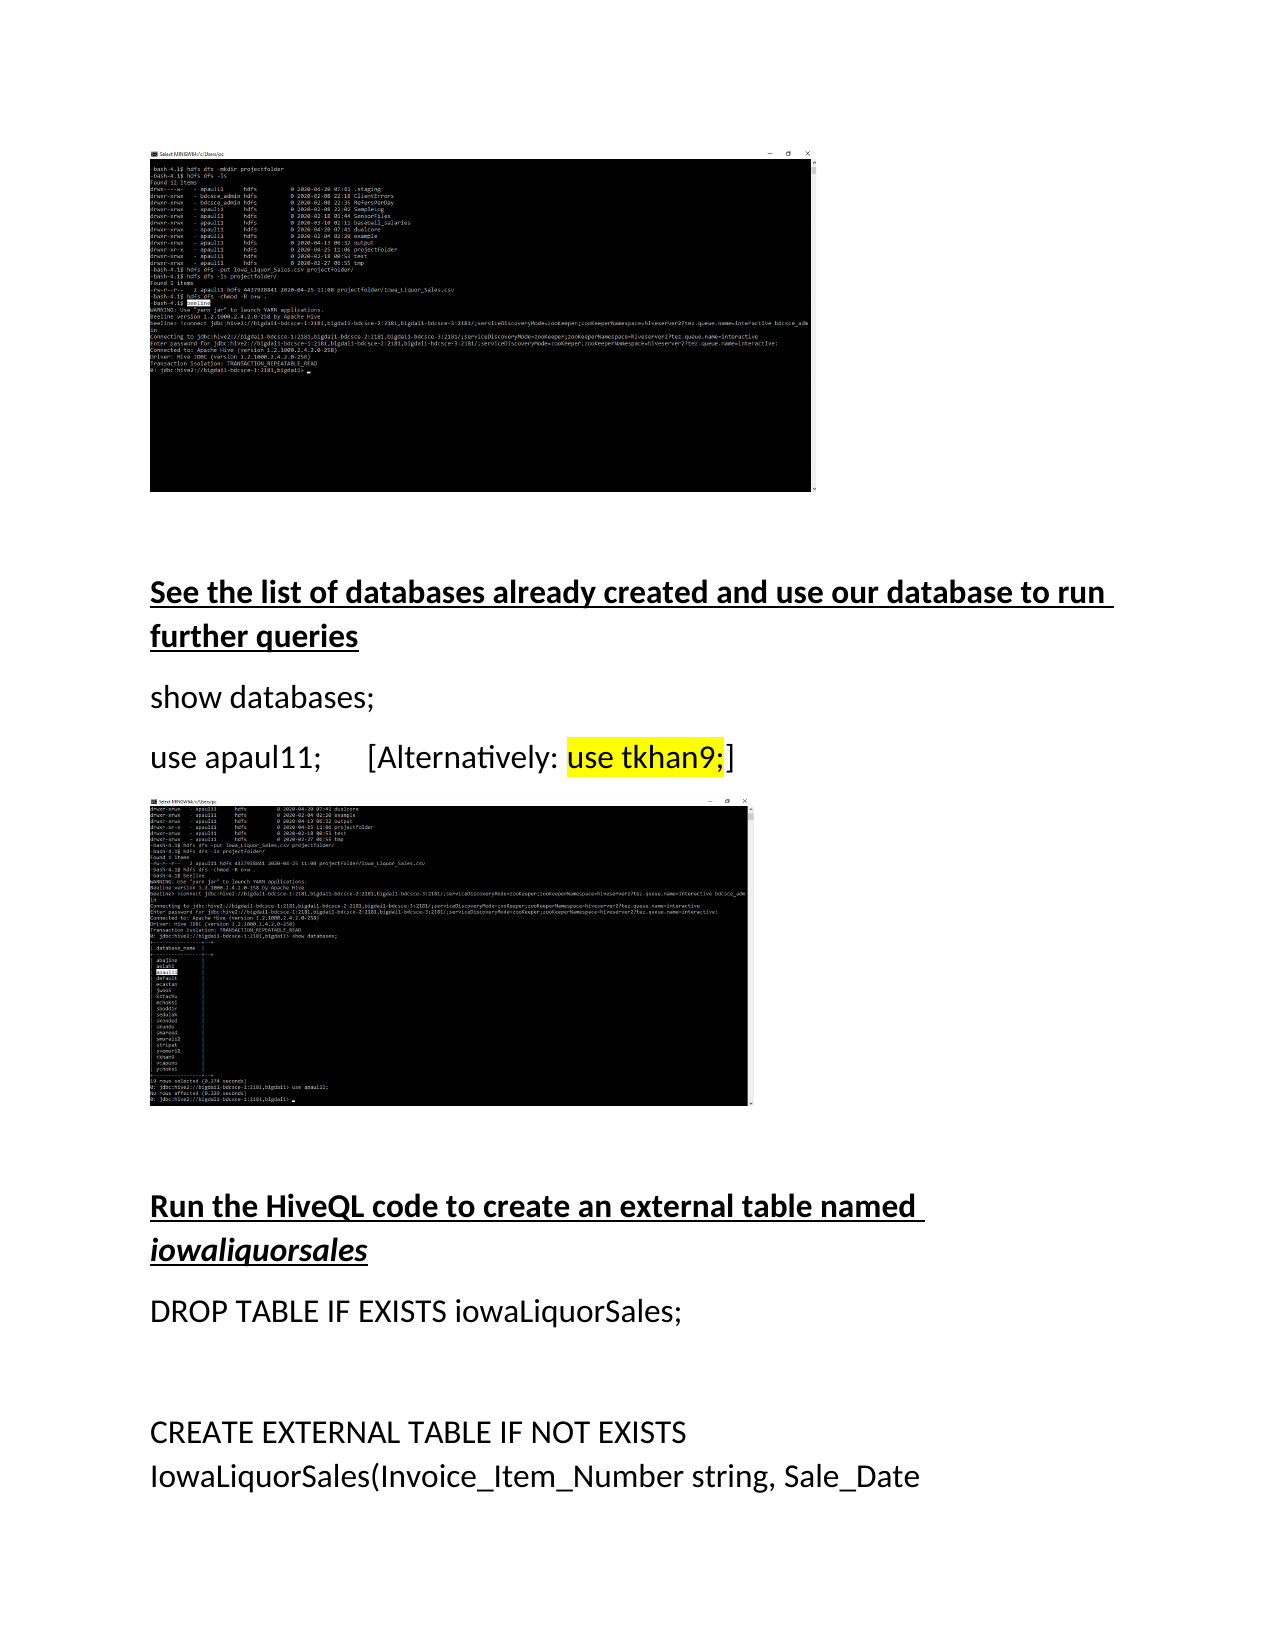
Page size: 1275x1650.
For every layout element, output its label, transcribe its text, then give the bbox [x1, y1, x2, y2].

text DROP TABLE IF EXISTS iowaLiquorSales; [150, 1290, 1125, 1331]
text use apaul11; [Alternatively: use tkhan9;] [150, 737, 567, 777]
picture [150, 150, 817, 492]
picture [150, 797, 754, 1106]
text show databases; [150, 676, 1125, 717]
text CREATE EXTERNAL TABLE IF NOT EXISTS IowaLiquorSales(Invoice_Item_Number string, Sale_Date [150, 1411, 1125, 1496]
text use apaul11; [Alternatively: use tkhan9;] [724, 737, 1125, 777]
text See the list of databases already created and use our database to run further queries [150, 571, 1125, 656]
text Run the HiveQL code to create an external table named iowaliquorsales [150, 1185, 1125, 1270]
